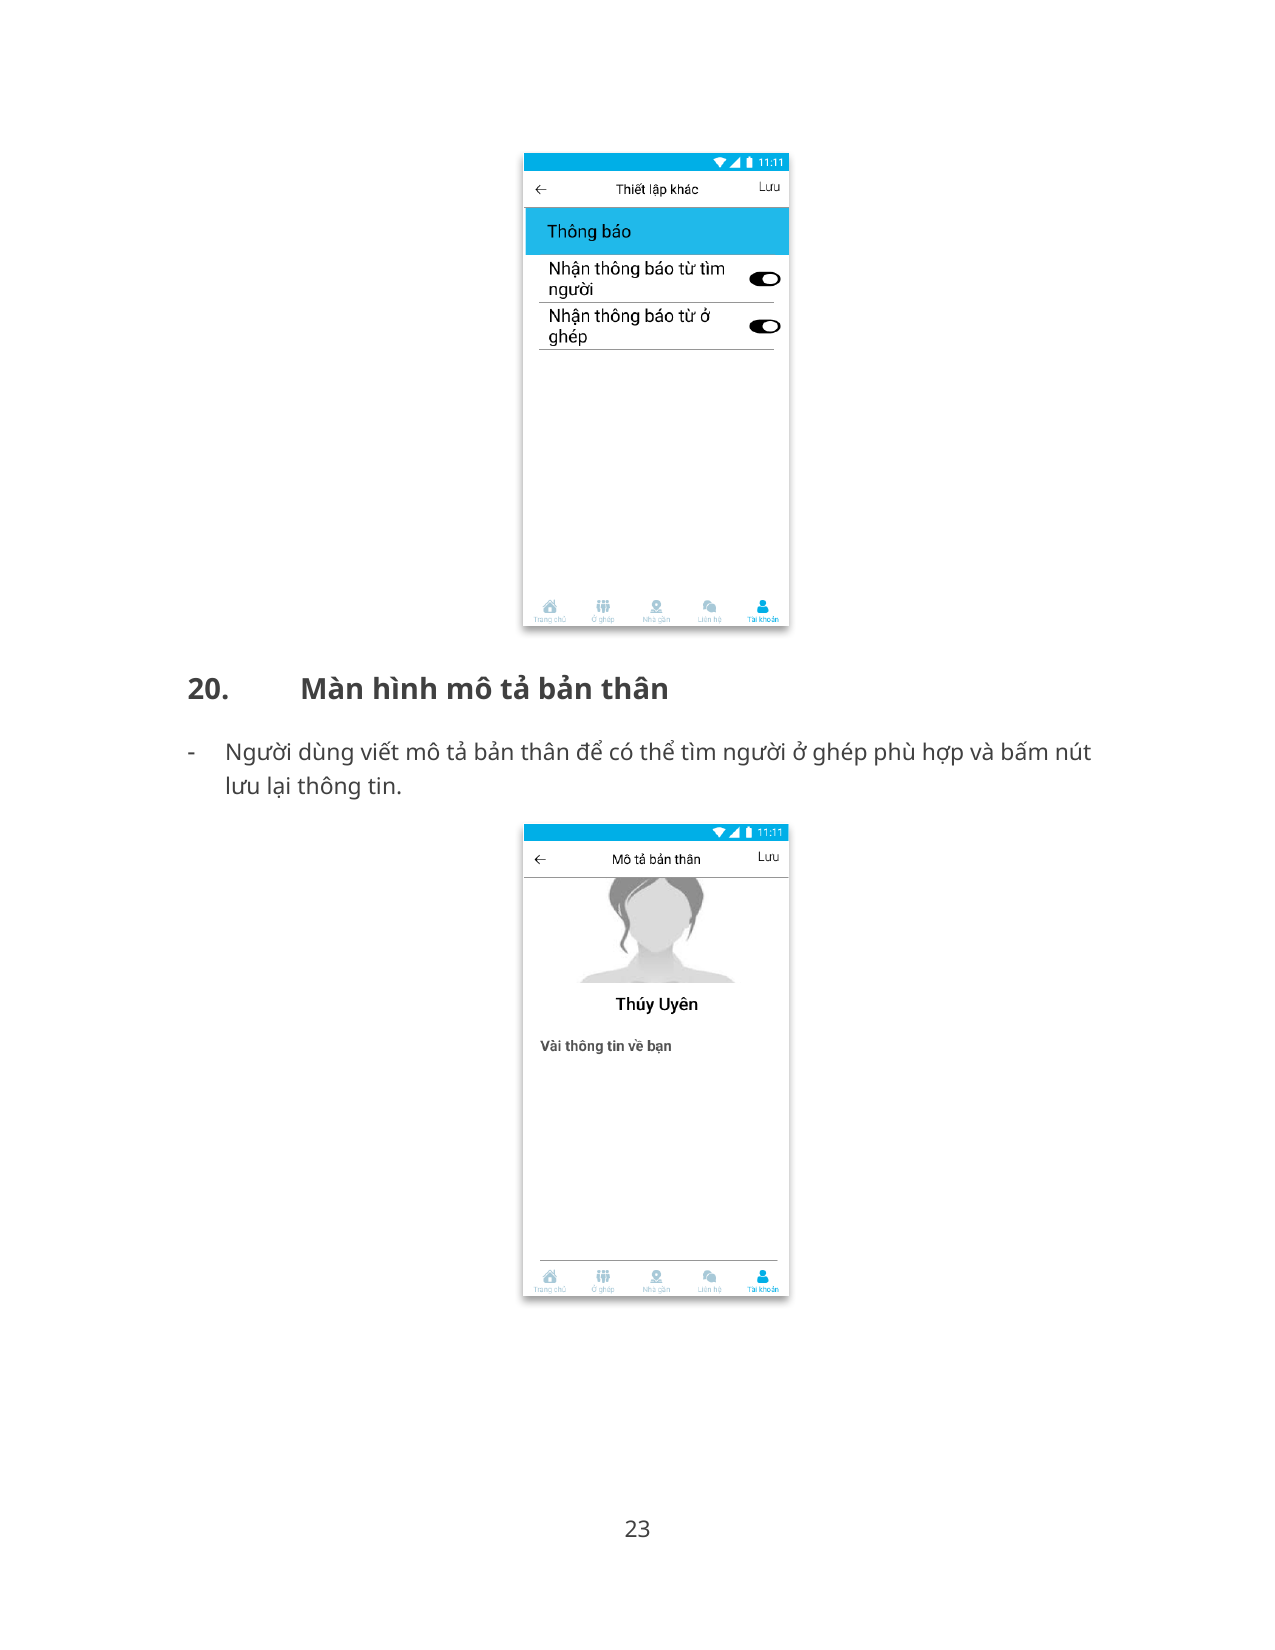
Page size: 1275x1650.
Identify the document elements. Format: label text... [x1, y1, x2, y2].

list Người dùng viết mô tả bản thân để có thể tìm người ở ghép phù hợp và bấm nút lưu lại thông tin. [187, 736, 1125, 801]
picture [731, 829, 739, 837]
picture [715, 158, 725, 166]
subtitle Màn hình mô tả bản thân [187, 668, 1125, 708]
picture [732, 159, 740, 167]
picture [523, 172, 789, 626]
picture [523, 842, 789, 1296]
picture [747, 157, 752, 167]
picture [747, 827, 751, 837]
picture [714, 828, 724, 836]
